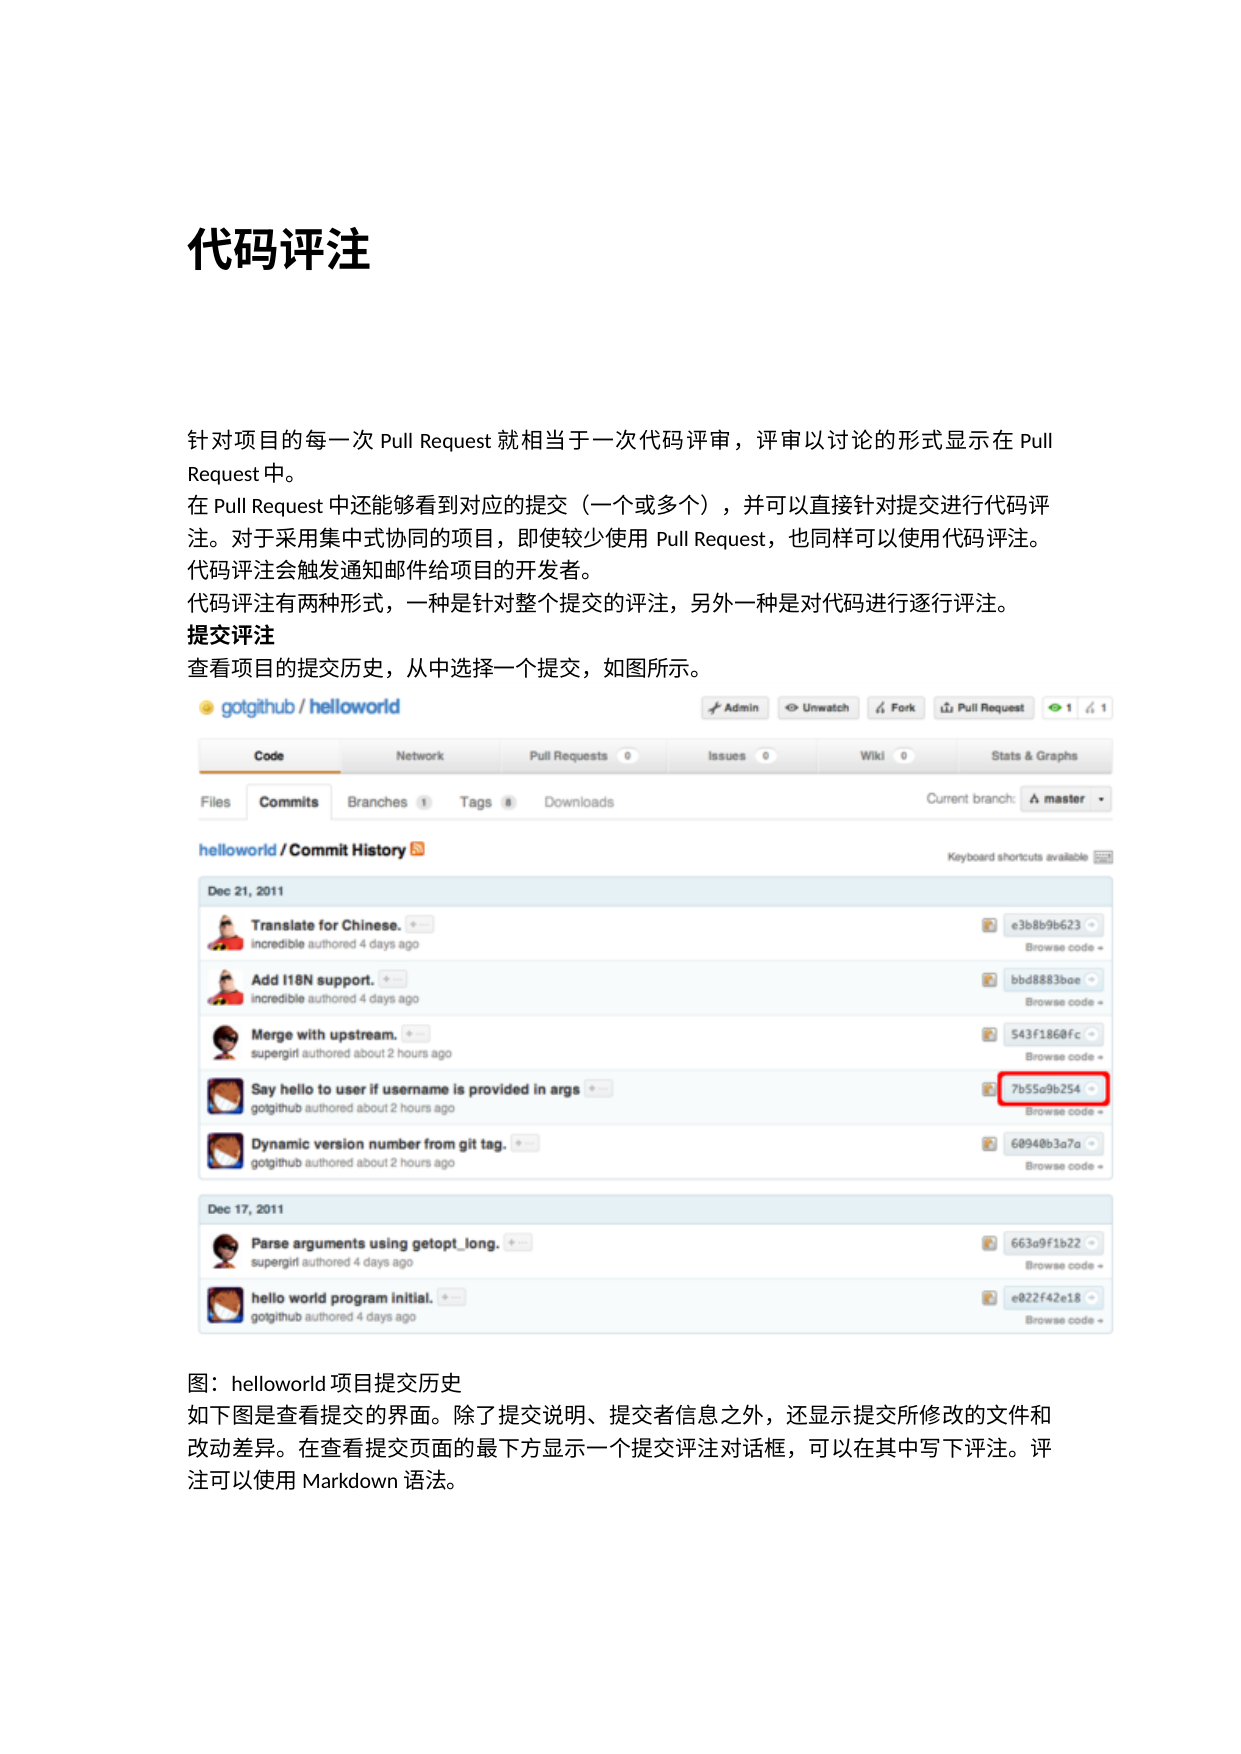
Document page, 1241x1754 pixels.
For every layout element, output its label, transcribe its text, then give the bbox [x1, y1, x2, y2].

text 如下图是查看提交的界面。除了提交说明、提交者信息之外，还显示提交所修改的文件和改动差异。在查看提交页面的最下方显示一个提交评注对话框，可以在其中写下评注。评注可以使用 Markdown 语法。 [187, 1398, 1053, 1495]
subtitle 代码评注 [187, 197, 1053, 295]
text 针对项目的每一次Pull Request就相当于一次代码评审，评审以讨论的形式显示在Pull Request中。 [187, 423, 1053, 488]
picture [187, 682, 1125, 1347]
text 图：helloworld项目提交历史 [187, 1365, 1053, 1398]
text 代码评注有两种形式，一种是针对整个提交的评注，另外一种是对代码进行逐行评注。 [187, 585, 1053, 618]
text 查看项目的提交历史，从中选择一个提交，如图所示。 [187, 650, 1053, 682]
text 提交评注 [187, 618, 1053, 650]
text 在Pull Request中还能够看到对应的提交（一个或多个），并可以直接针对提交进行代码评注。对于采用集中式协同的项目，即使较少使用 Pull Request，也同样可以使用代码评注。代码评注会触发通知邮件给项目的开发者。 [187, 488, 1053, 585]
